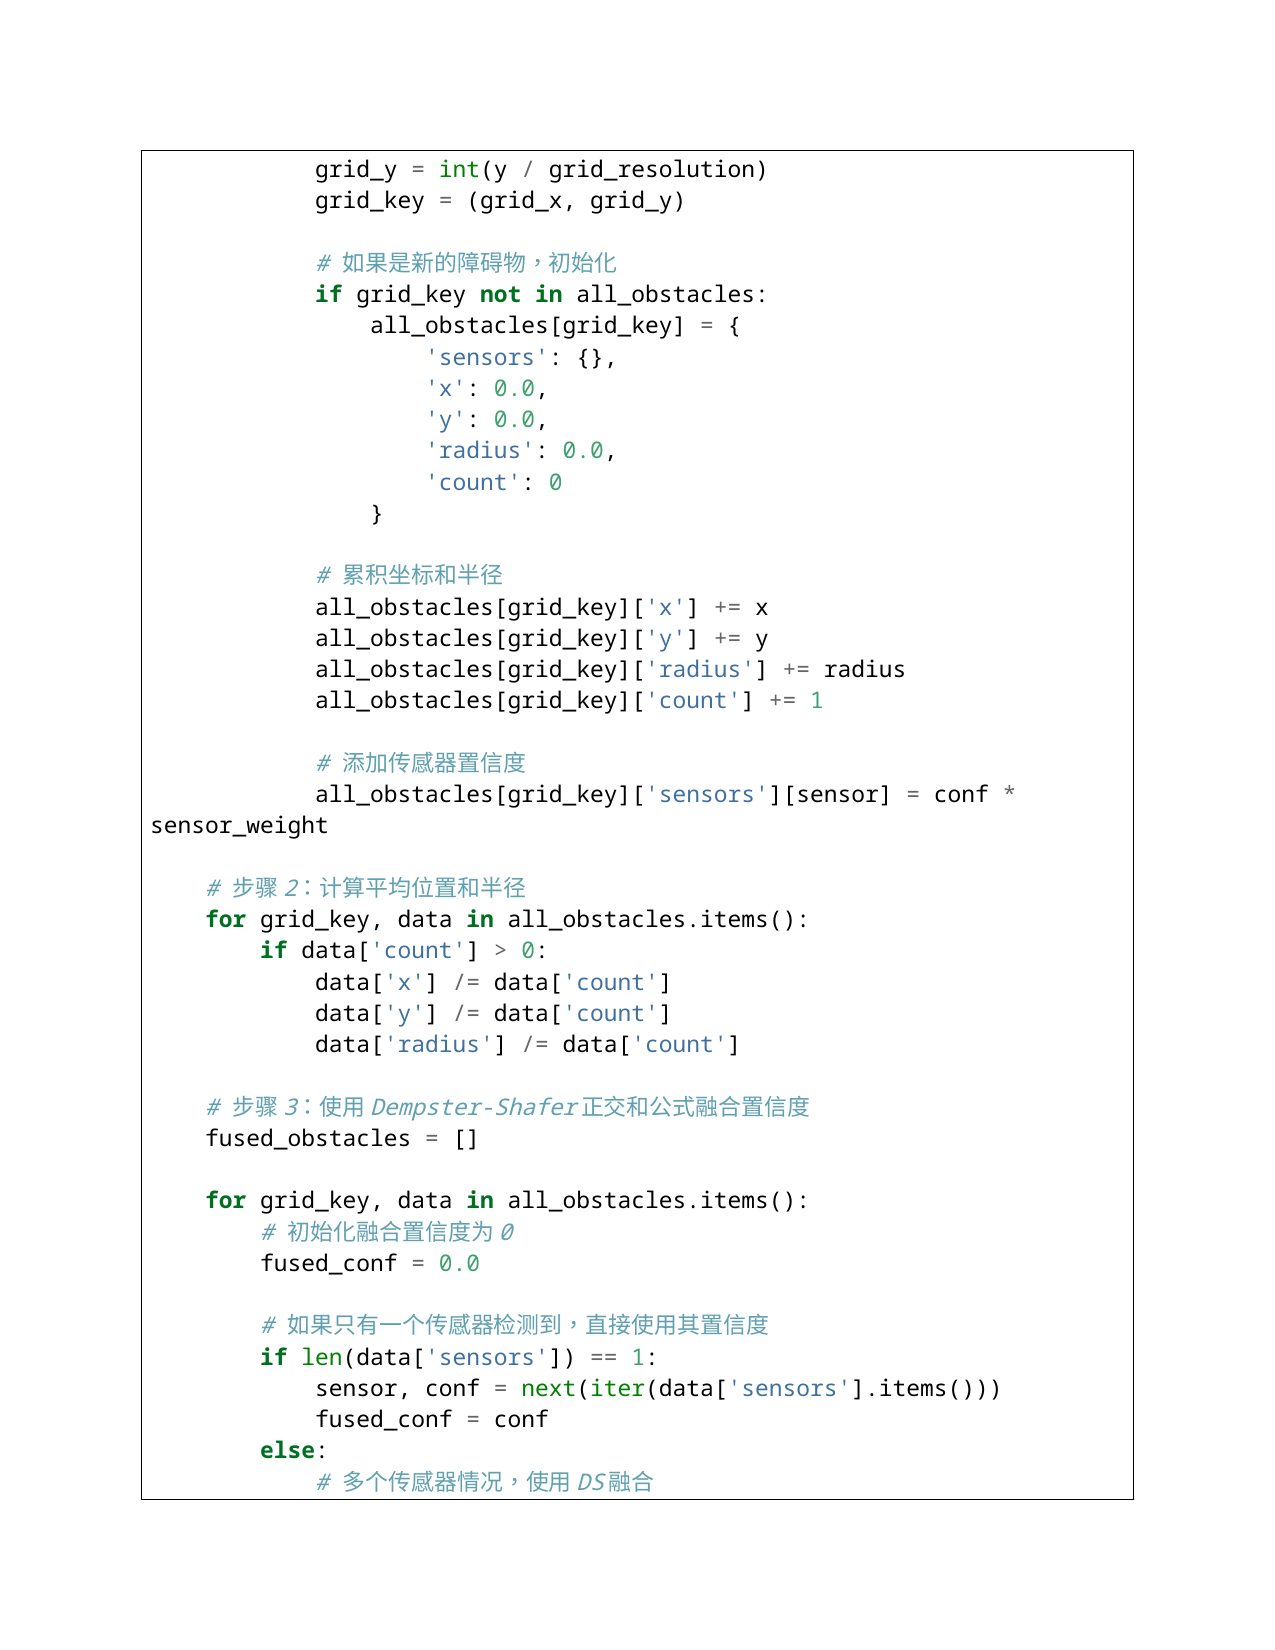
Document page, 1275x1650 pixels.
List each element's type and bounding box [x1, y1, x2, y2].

text [142, 151, 1133, 1499]
